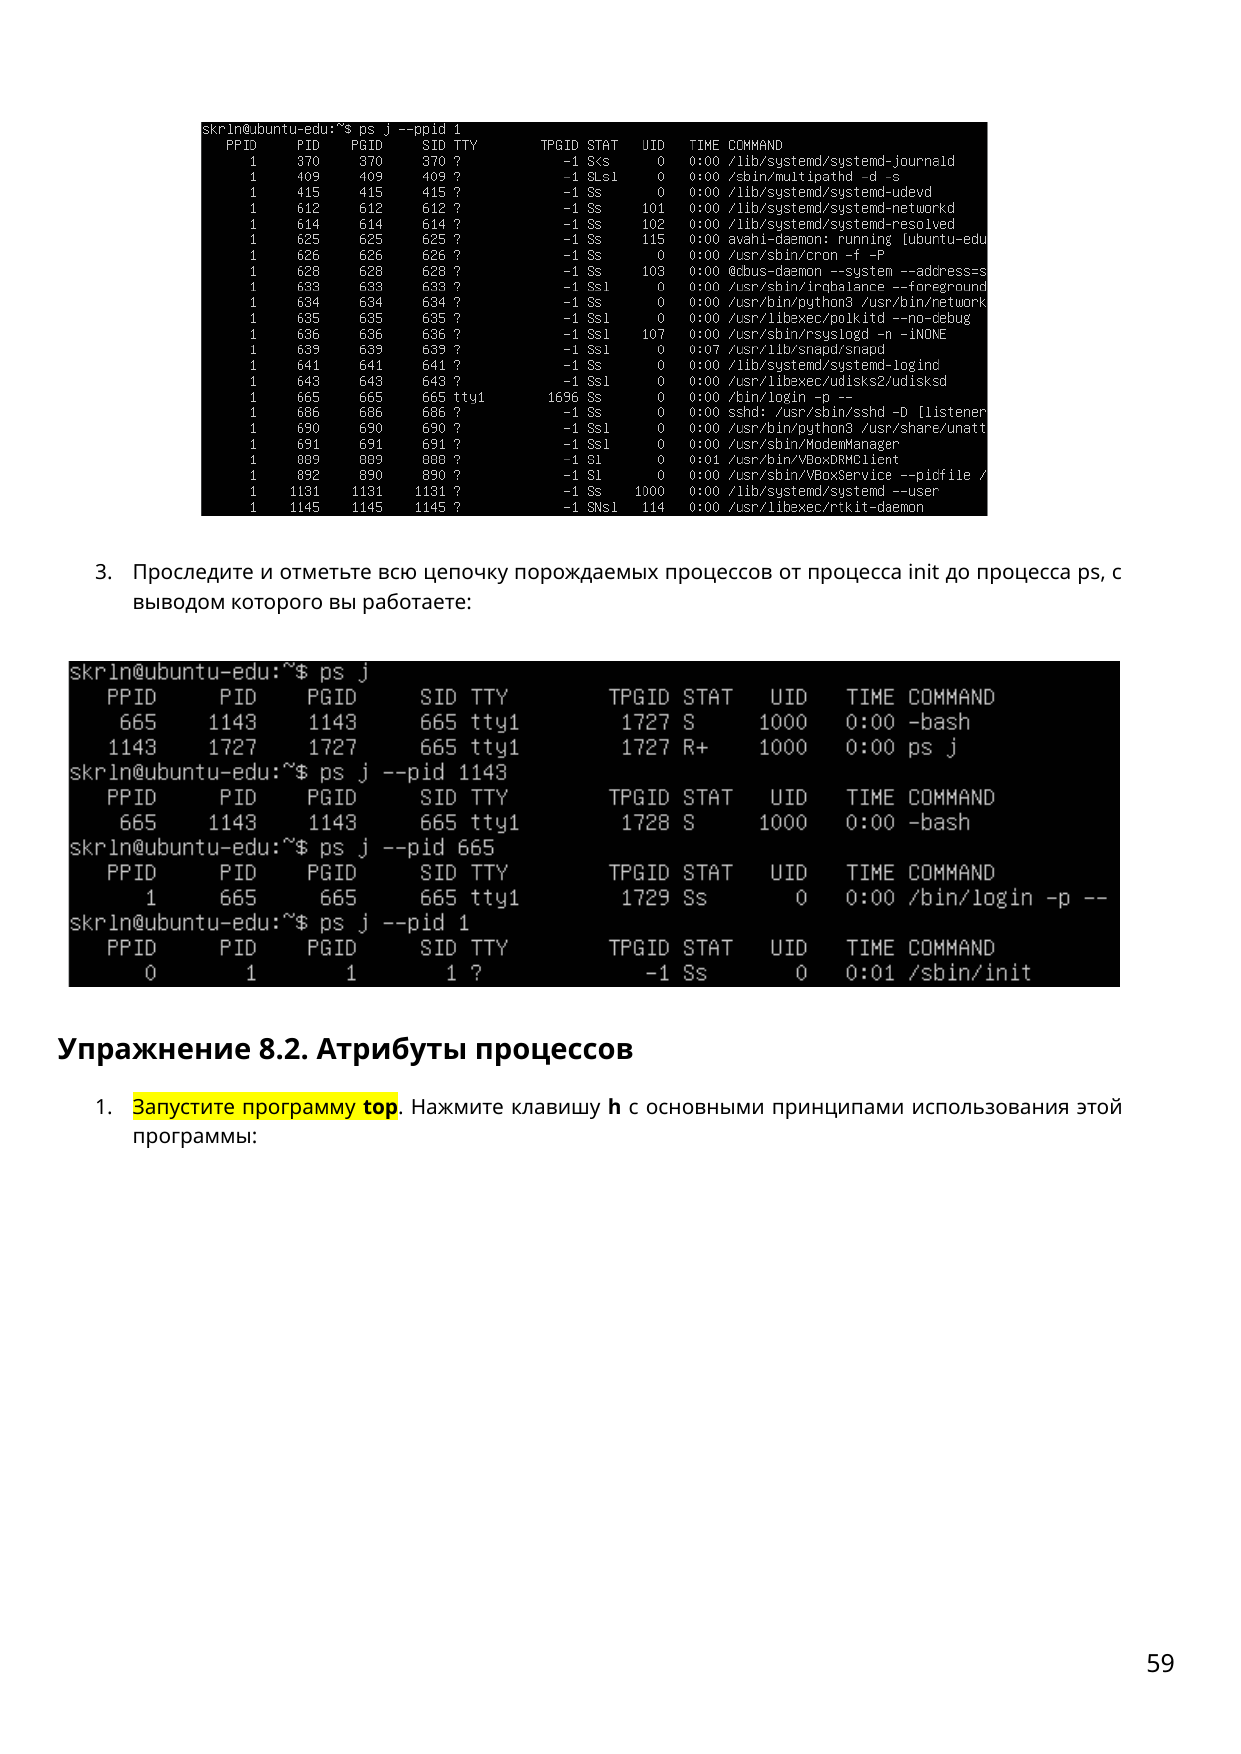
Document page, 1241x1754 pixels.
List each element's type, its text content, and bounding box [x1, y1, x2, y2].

list Проследите и отметьте всю цепочку порождаемых процессов от процесса init до процесса ps, c выводом которого вы работаете: [95, 557, 1123, 615]
picture [201, 122, 988, 516]
subtitle Упражнение 8.2. Атрибуты процессов [57, 1028, 1129, 1068]
list Запустите программу top. Нажмите клавишу h с основными принципами использования этой программы: [95, 1092, 1123, 1149]
picture [68, 661, 1120, 987]
